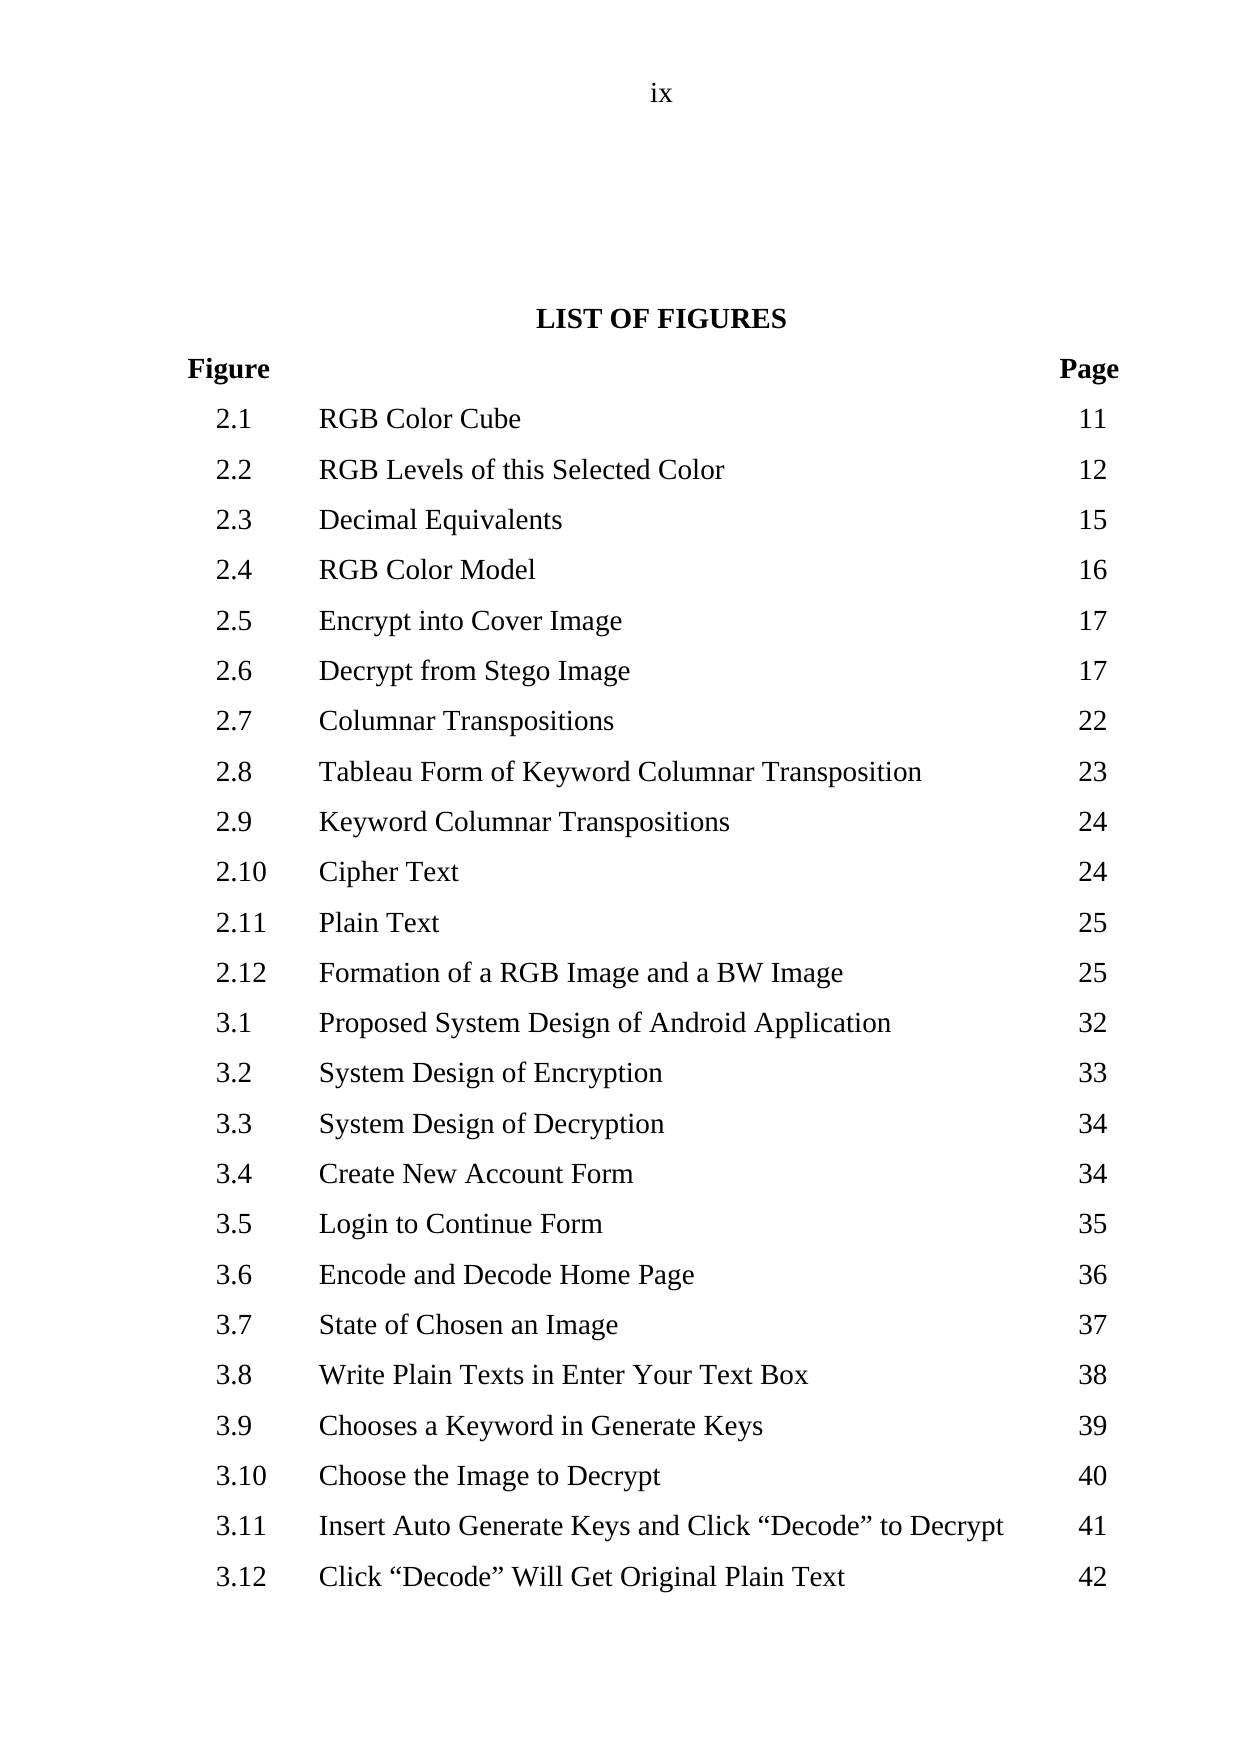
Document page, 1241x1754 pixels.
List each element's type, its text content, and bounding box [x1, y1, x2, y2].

text 2.3 Decimal Equivalents 15 [187, 502, 1135, 536]
subtitle LIST OF FIGURES [187, 301, 1135, 334]
text Figure Page [187, 351, 1135, 385]
text 3.3 System Design of Decryption 34 [187, 1106, 1135, 1139]
text 2.4 RGB Color Model 16 [187, 552, 1135, 586]
text 2.6 Decrypt from Stego Image 17 [187, 653, 1135, 687]
text 3.10 Choose the Image to Decrypt 40 [187, 1458, 1135, 1492]
text 2.9 Keyword Columnar Transpositions 24 [187, 804, 1135, 838]
text 3.12 Click “Decode” Will Get Original Plain Text 42 [187, 1559, 1135, 1592]
text 3.4 Create New Account Form 34 [187, 1156, 1135, 1190]
text 2.11 Plain Text 25 [187, 905, 1135, 938]
text 2.5 Encrypt into Cover Image 17 [187, 603, 1135, 636]
text 3.1 Proposed System Design of Android Application 32 [187, 1005, 1135, 1039]
text 2.10 Cipher Text 24 [187, 854, 1135, 888]
text 3.6 Encode and Decode Home Page 36 [187, 1257, 1135, 1290]
text 3.11 Insert Auto Generate Keys and Click “Decode” to Decrypt 41 [187, 1508, 1135, 1542]
text 3.5 Login to Continue Form 35 [187, 1207, 1135, 1240]
text 2.1 RGB Color Cube 11 [187, 402, 1135, 435]
text 3.7 State of Chosen an Image 37 [187, 1307, 1135, 1341]
text 3.8 Write Plain Texts in Enter Your Text Box 38 [187, 1357, 1135, 1391]
text 3.2 System Design of Encryption 33 [187, 1056, 1135, 1089]
text 2.12 Formation of a RGB Image and a BW Image 25 [187, 955, 1135, 988]
text 3.9 Chooses a Keyword in Generate Keys 39 [187, 1408, 1135, 1441]
text 2.7 Columnar Transpositions 22 2.8 Tableau Form of Keyword Columnar Transposition 23 [187, 703, 1135, 787]
text 2.2 RGB Levels of this Selected Color 12 [187, 452, 1135, 485]
